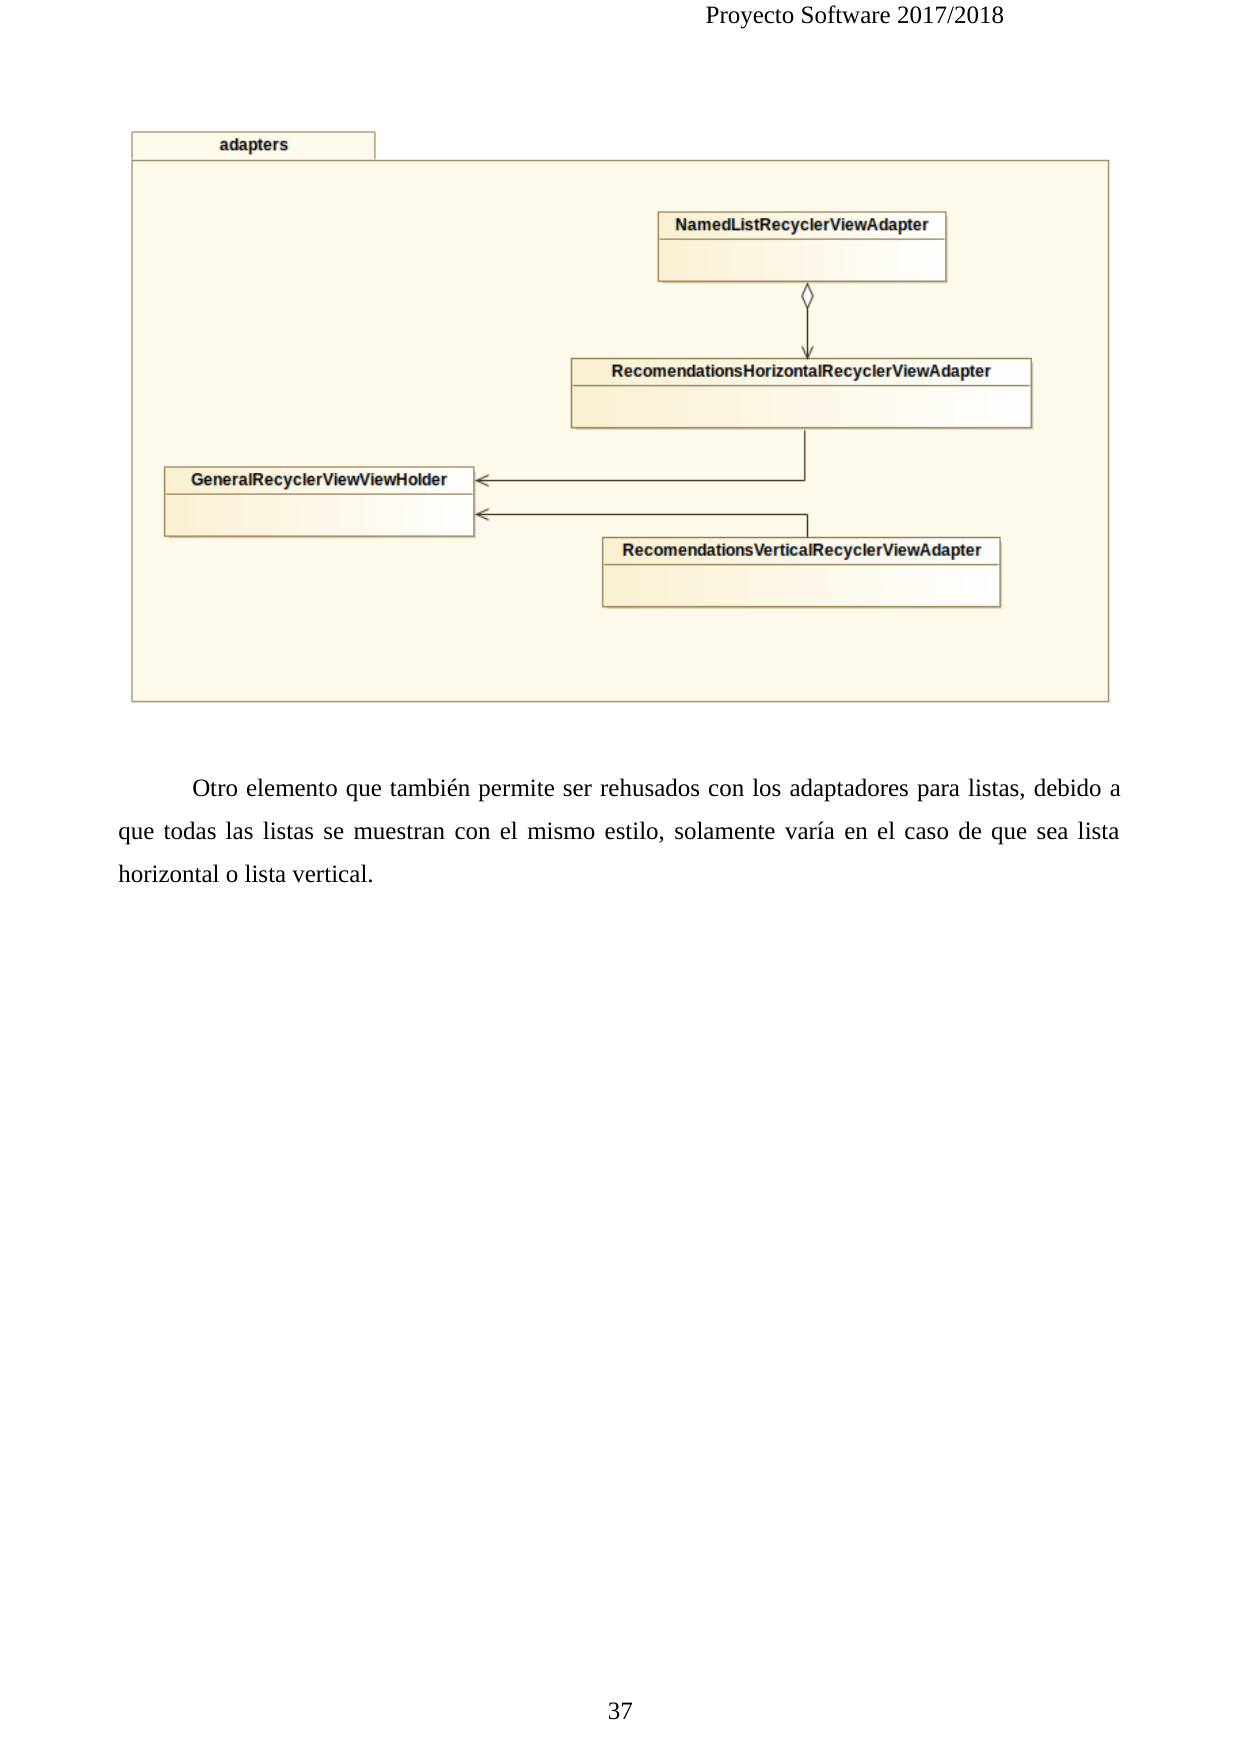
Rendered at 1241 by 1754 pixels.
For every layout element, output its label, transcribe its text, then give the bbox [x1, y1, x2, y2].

picture [118, 118, 1123, 716]
text Otro elemento que también permite ser rehusados con los adaptadores para listas, debido a que todas las listas se muestran con el mismo estilo, solamente varía en el caso de que sea lista horizontal o lista vertical. [118, 773, 1122, 888]
